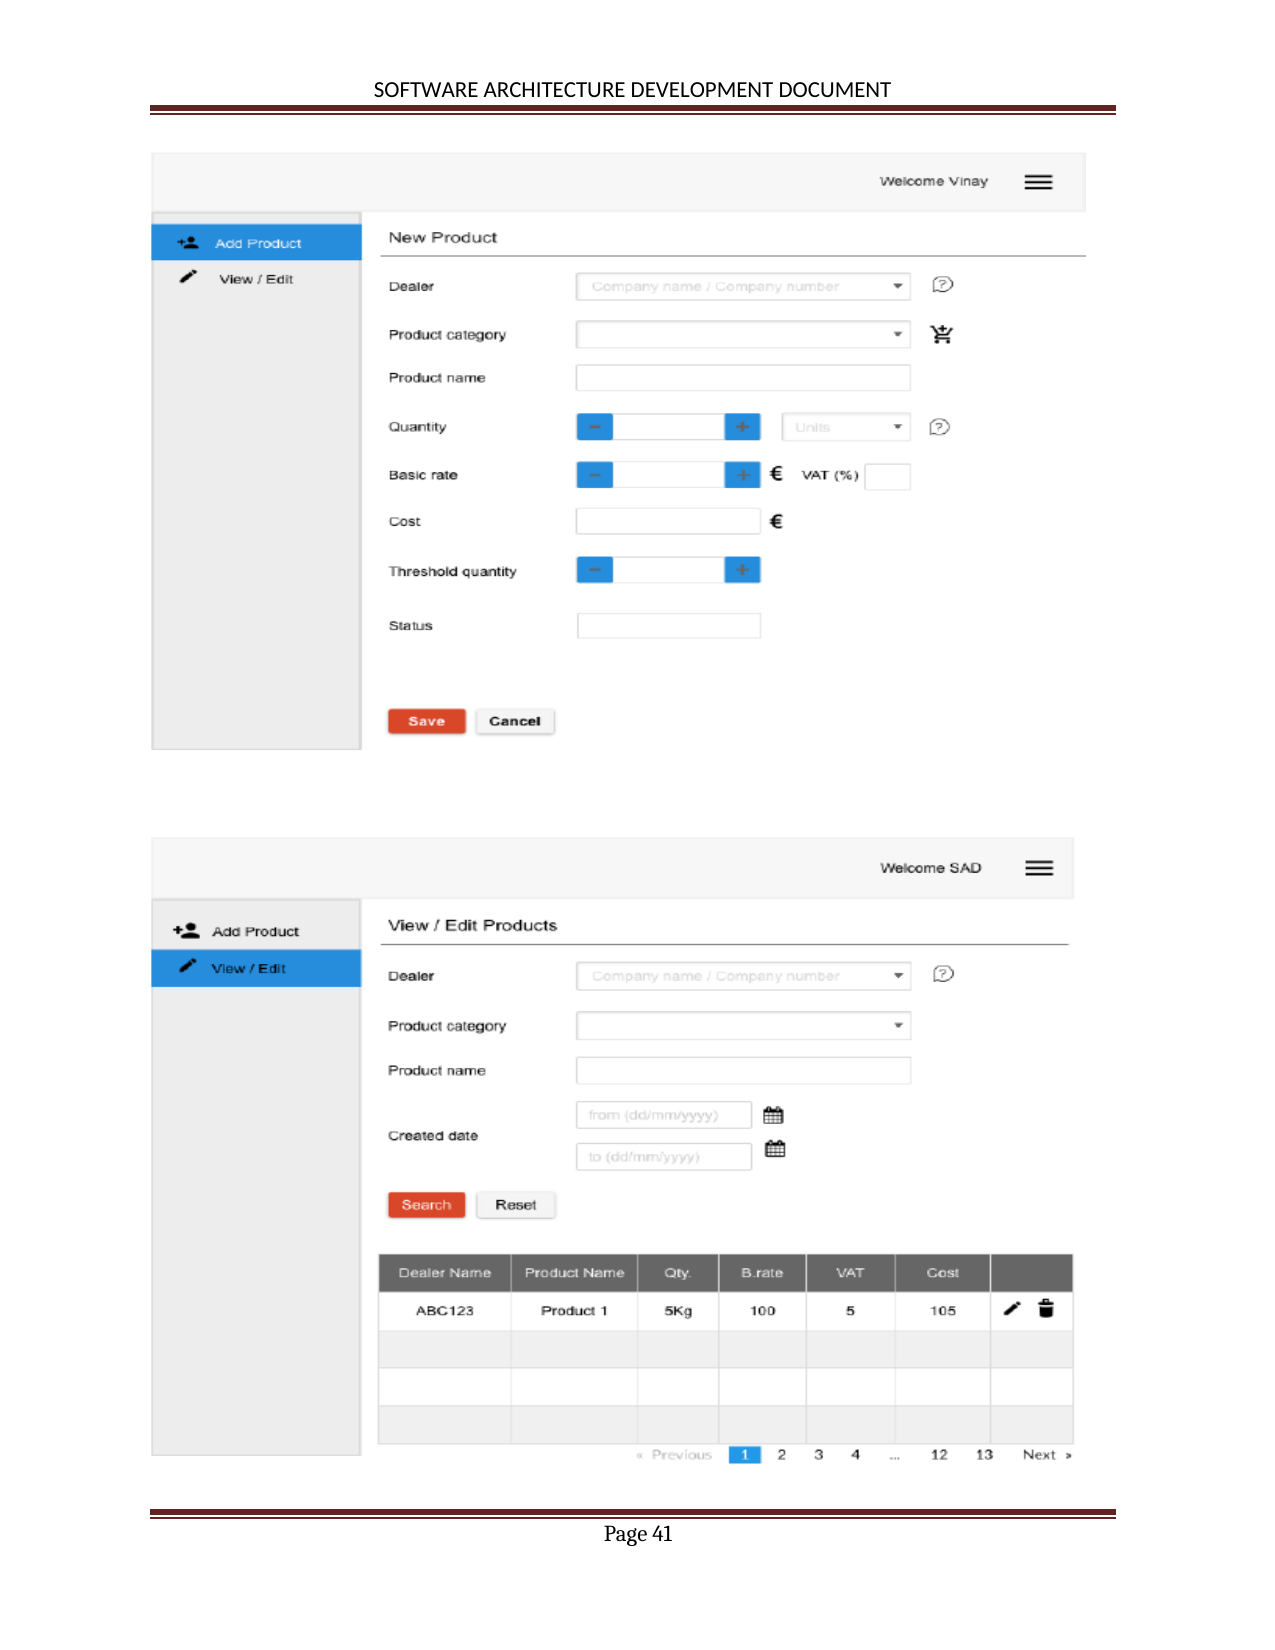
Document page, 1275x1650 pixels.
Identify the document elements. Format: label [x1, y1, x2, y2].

picture [150, 150, 1086, 755]
picture [150, 835, 1079, 1489]
